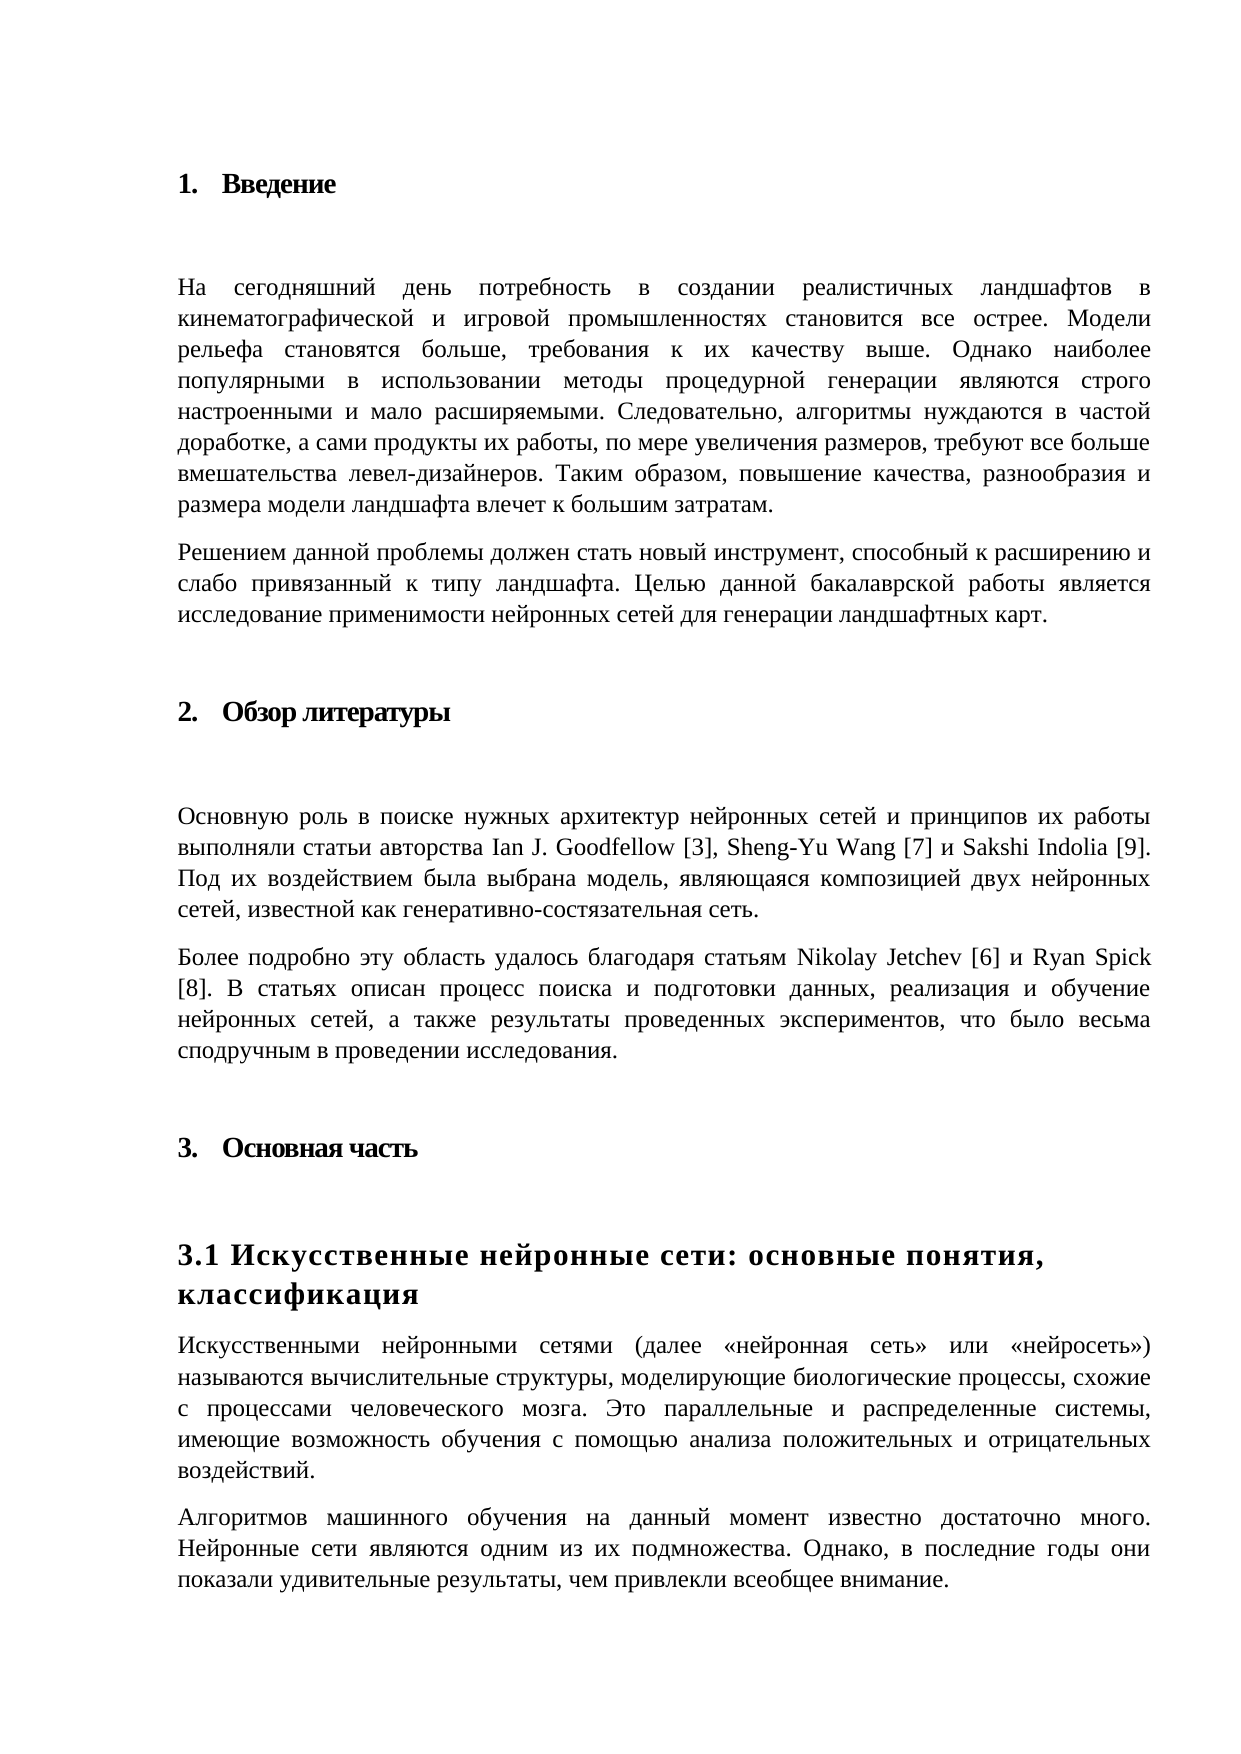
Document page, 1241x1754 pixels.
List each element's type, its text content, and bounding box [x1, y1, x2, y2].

text Основная часть [177, 1130, 1152, 1164]
text Решением данной проблемы должен стать новый инструмент, способный к расширению и слабо привязанный к типу ландшафта. Целью данной бакалаврской работы является исследование применимости нейронных сетей для генерации ландшафтных карт. [177, 537, 1152, 628]
text Обзор литературы [177, 694, 1152, 728]
text 3.1 Искусственные нейронные сети: основные понятия, классификация [177, 1236, 1152, 1311]
text Введение [177, 166, 1152, 199]
text На сегодняшний день потребность в создании реалистичных ландшафтов в кинематографической и игровой промышленностях становится все острее. Модели рельефа становятся больше, требования к их качеству выше. Однако наиболее популярными в использовании методы процедурной генерации являются строго настроенными и мало расширяемыми. Следовательно, алгоритмы нуждаются в частой доработке, а сами продукты их работы, по мере увеличения размеров, требуют все больше вмешательства левел-дизайнеров. Таким образом, повышение качества, разнообразия и размера модели ландшафта влечет к большим затратам. [177, 272, 1152, 518]
text Более подробно эту область удалось благодаря статьям Nikolay Jetchev [6] и Ryan Spick [8]. В статьях описан процесс поиска и подготовки данных, реализация и обучение нейронных сетей, а также результаты проведенных экспериментов, что было весьма сподручным в проведении исследования. [177, 942, 1152, 1063]
text Основную роль в поиске нужных архитектур нейронных сетей и принципов их работы выполняли статьи авторства Ian J. Goodfellow [3], Sheng-Yu Wang [7] и Sakshi Indolia [9]. Под их воздействием была выбрана модель, являющаяся композицией двух нейронных сетей, известной как генеративно-состязательная сеть. [177, 801, 1152, 923]
text Алгоритмов машинного обучения на данный момент известно достаточно много. Нейронные сети являются одним из их подмножества. Однако, в последние годы они показали удивительные результаты, чем привлекли всеобщее внимание. [177, 1502, 1152, 1593]
text Искусственными нейронными сетями (далее «нейронная сеть» или «нейросеть») называются вычислительные структуры, моделирующие биологические процессы, схожие с процессами человеческого мозга. Это параллельные и распределенные системы, имеющие возможность обучения с помощью анализа положительных и отрицательных воздействий. [177, 1331, 1152, 1483]
